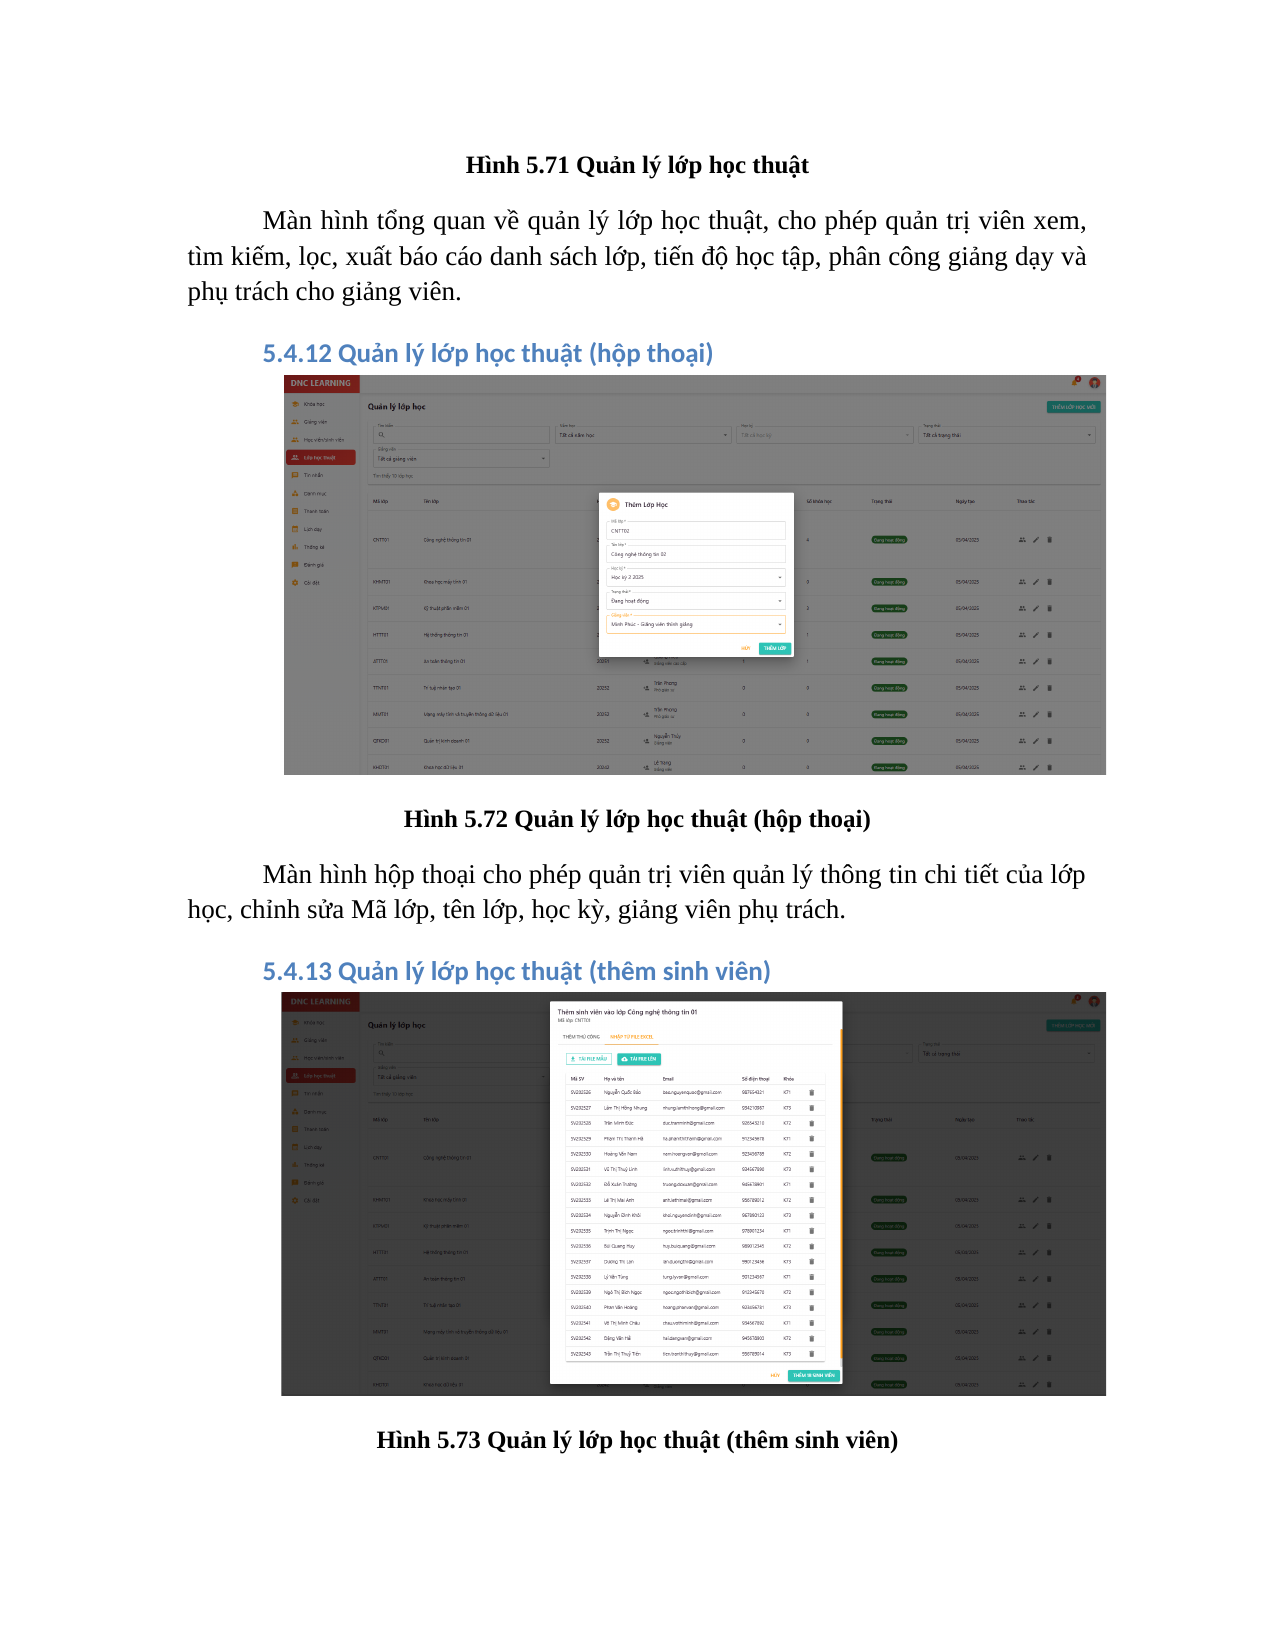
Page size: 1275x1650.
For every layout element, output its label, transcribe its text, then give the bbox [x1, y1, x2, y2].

subtitle 5.4.12 Quản lý lớp học thuật (hộp thoại) [187, 336, 1087, 369]
text Hình 5.71 Quản lý lớp học thuật [187, 150, 1087, 179]
text Hình 5.73 Quản lý lớp học thuật (thêm sinh viên) [187, 1425, 1087, 1454]
subtitle 5.4.13 Quản lý lớp học thuật (thêm sinh viên) [187, 954, 1087, 987]
picture [281, 373, 1107, 775]
text Hình 5.72 Quản lý lớp học thuật (hộp thoại) [187, 804, 1087, 833]
picture [281, 992, 1107, 1396]
text Màn hình hộp thoại cho phép quản trị viên quản lý thông tin chi tiết của lớp học, chỉnh sửa Mã lớp, tên lớp, học kỳ, giảng viên phụ trách. [187, 858, 1087, 925]
text Màn hình tổng quan về quản lý lớp học thuật, cho phép quản trị viên xem, tìm kiếm, lọc, xuất báo cáo danh sách lớp, tiến độ học tập, phân công giảng dạy và phụ trách cho giảng viên. [187, 204, 1087, 306]
